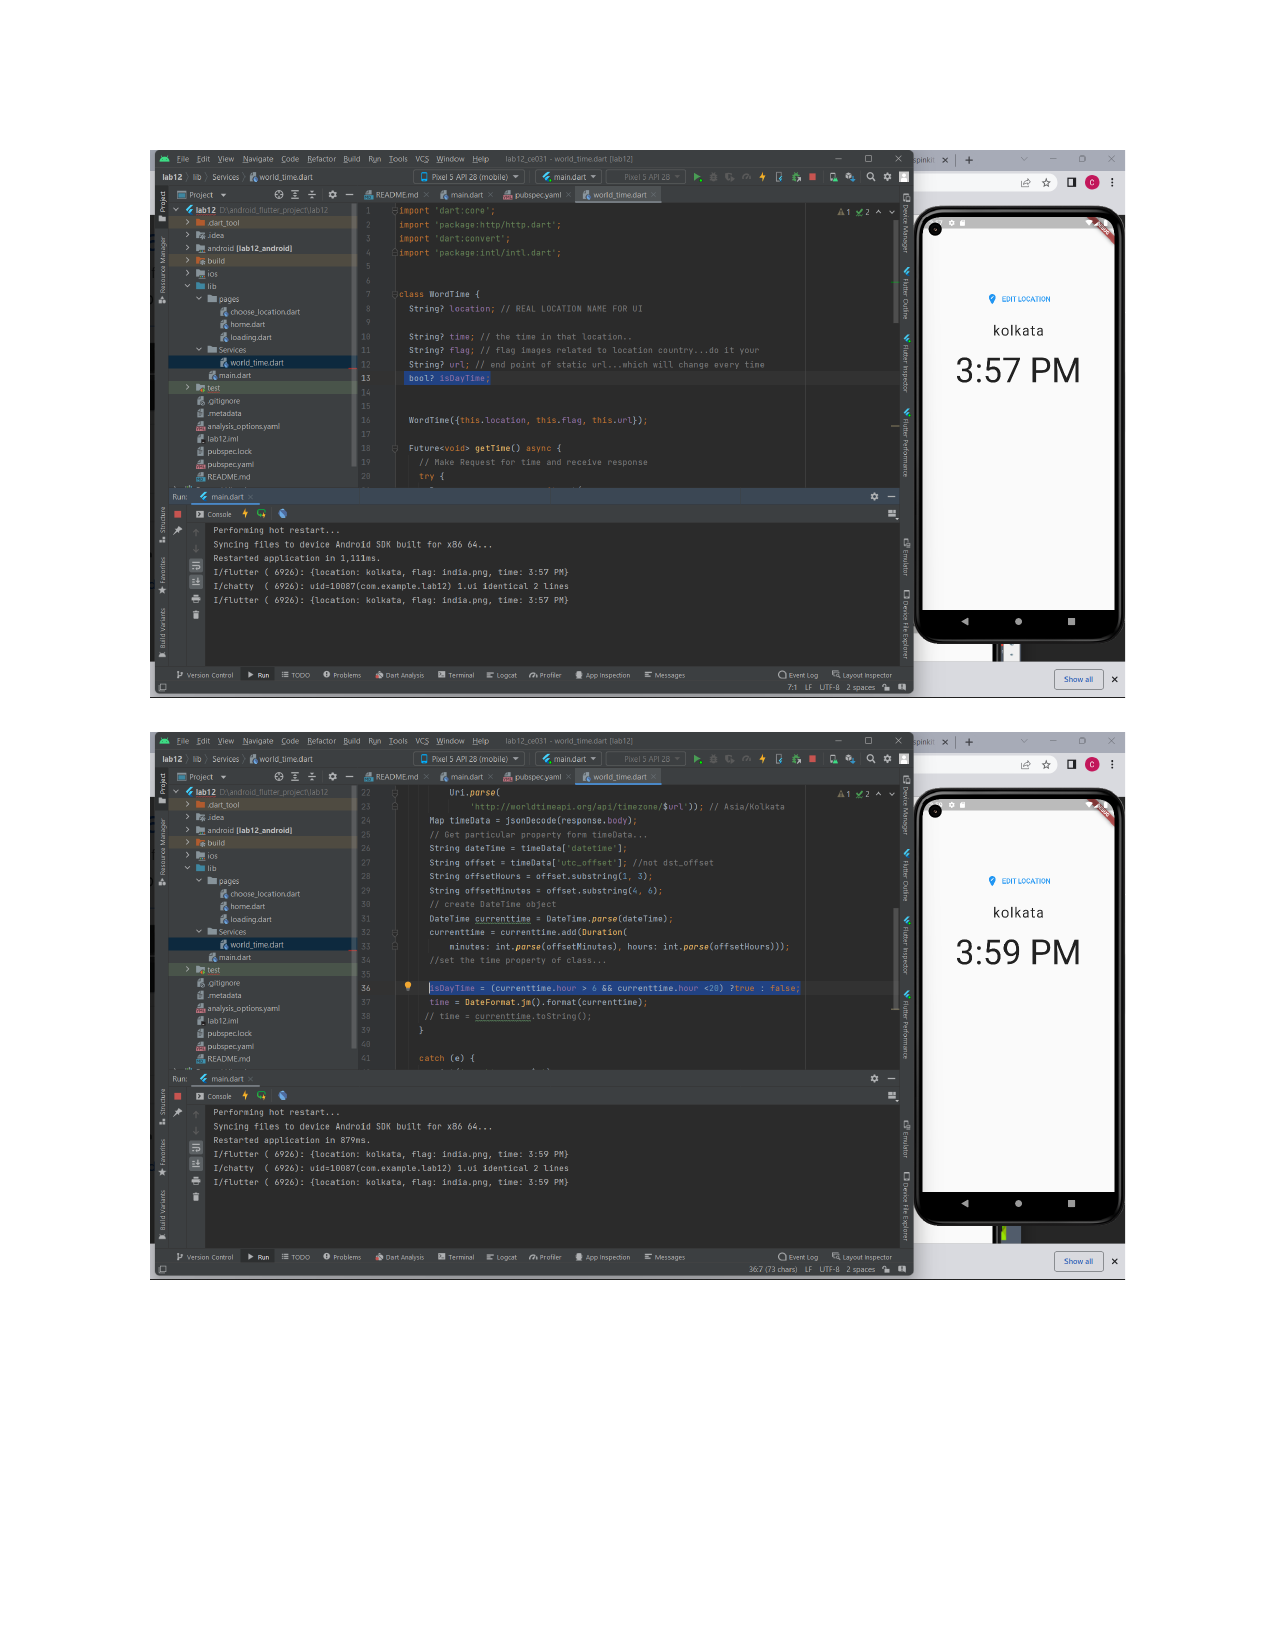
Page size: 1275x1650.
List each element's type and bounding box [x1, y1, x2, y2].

picture [150, 732, 1125, 1280]
picture [150, 150, 1125, 698]
